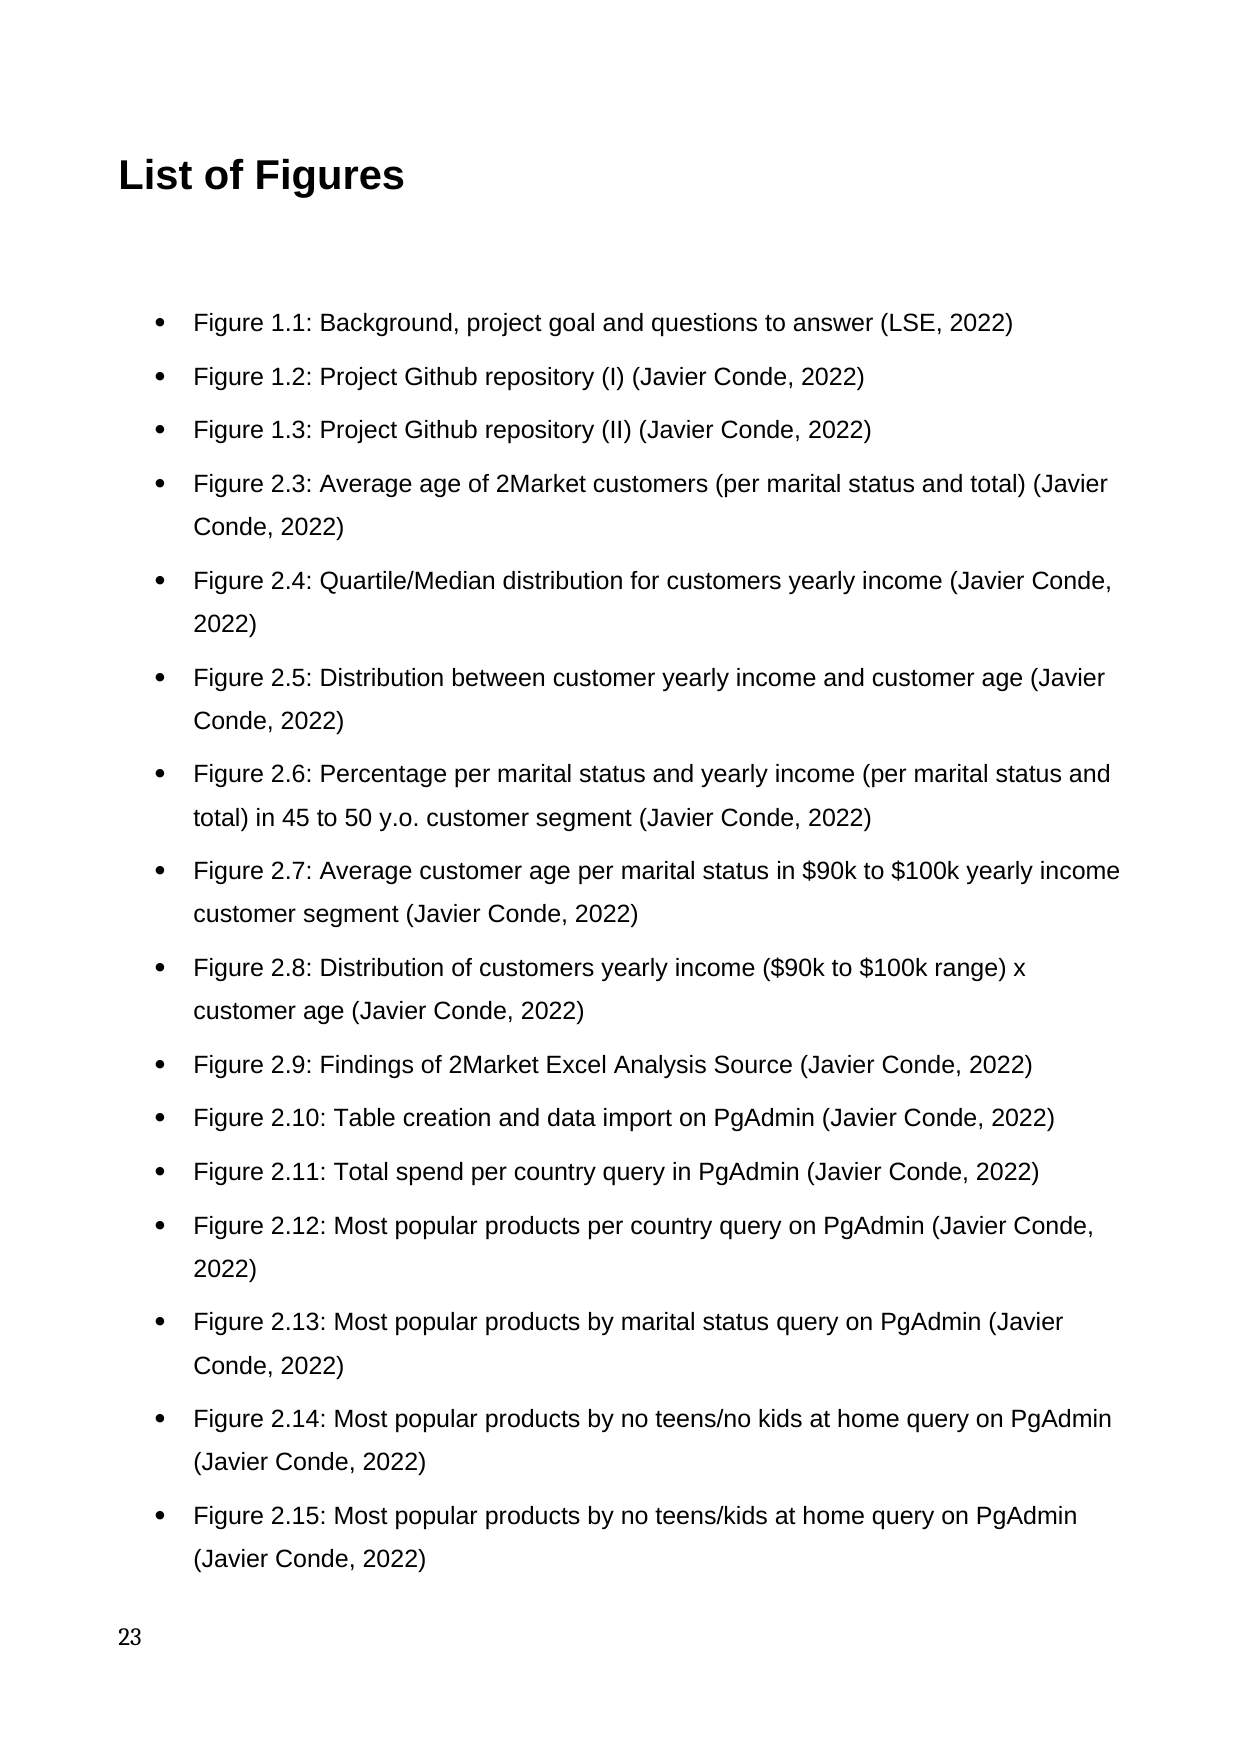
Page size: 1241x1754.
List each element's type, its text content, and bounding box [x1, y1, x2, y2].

list Figure 2.8: Distribution of customers yearly income ($90k to $100k range) x customer age (Javier Conde, 2022) [156, 953, 1122, 1025]
list Figure 2.11: Total spend per country query in PgAdmin (Javier Conde, 2022) [156, 1157, 1122, 1186]
list Figure 1.1: Background, project goal and questions to answer (LSE, 2022) [156, 308, 1122, 337]
list Figure 1.3: Project Github repository (II) (Javier Conde, 2022) [156, 415, 1122, 444]
list Figure 2.13: Most popular products by marital status query on PgAdmin (Javier Conde, 2022) [156, 1307, 1122, 1379]
list Figure 2.9: Findings of 2Market Excel Analysis Source (Javier Conde, 2022) [156, 1050, 1122, 1078]
text List of Figures [118, 150, 1122, 198]
list Figure 2.6: Percentage per marital status and yearly income (per marital status and total) in 45 to 50 y.o. customer segment (Javier Conde, 2022) [156, 759, 1122, 831]
list Figure 2.4: Quartile/Median distribution for customers yearly income (Javier Conde, 2022) [156, 566, 1122, 638]
list Figure 1.2: Project Github repository (I) (Javier Conde, 2022) [156, 362, 1122, 391]
list Figure 2.10: Table creation and data import on PgAdmin (Javier Conde, 2022) [156, 1103, 1122, 1132]
list Figure 2.5: Distribution between customer yearly income and customer age (Javier Conde, 2022) [156, 663, 1122, 734]
list Figure 2.3: Average age of 2Market customers (per marital status and total) (Javier Conde, 2022) [156, 469, 1122, 541]
list Figure 2.15: Most popular products by no teens/kids at home query on PgAdmin (Javier Conde, 2022) [156, 1501, 1122, 1573]
list Figure 2.12: Most popular products per country query on PgAdmin (Javier Conde, 2022) [156, 1211, 1122, 1283]
list Figure 2.7: Average customer age per marital status in $90k to $100k yearly income customer segment (Javier Conde, 2022) [156, 856, 1122, 928]
list Figure 2.14: Most popular products by no teens/no kids at home query on PgAdmin (Javier Conde, 2022) [156, 1404, 1122, 1476]
